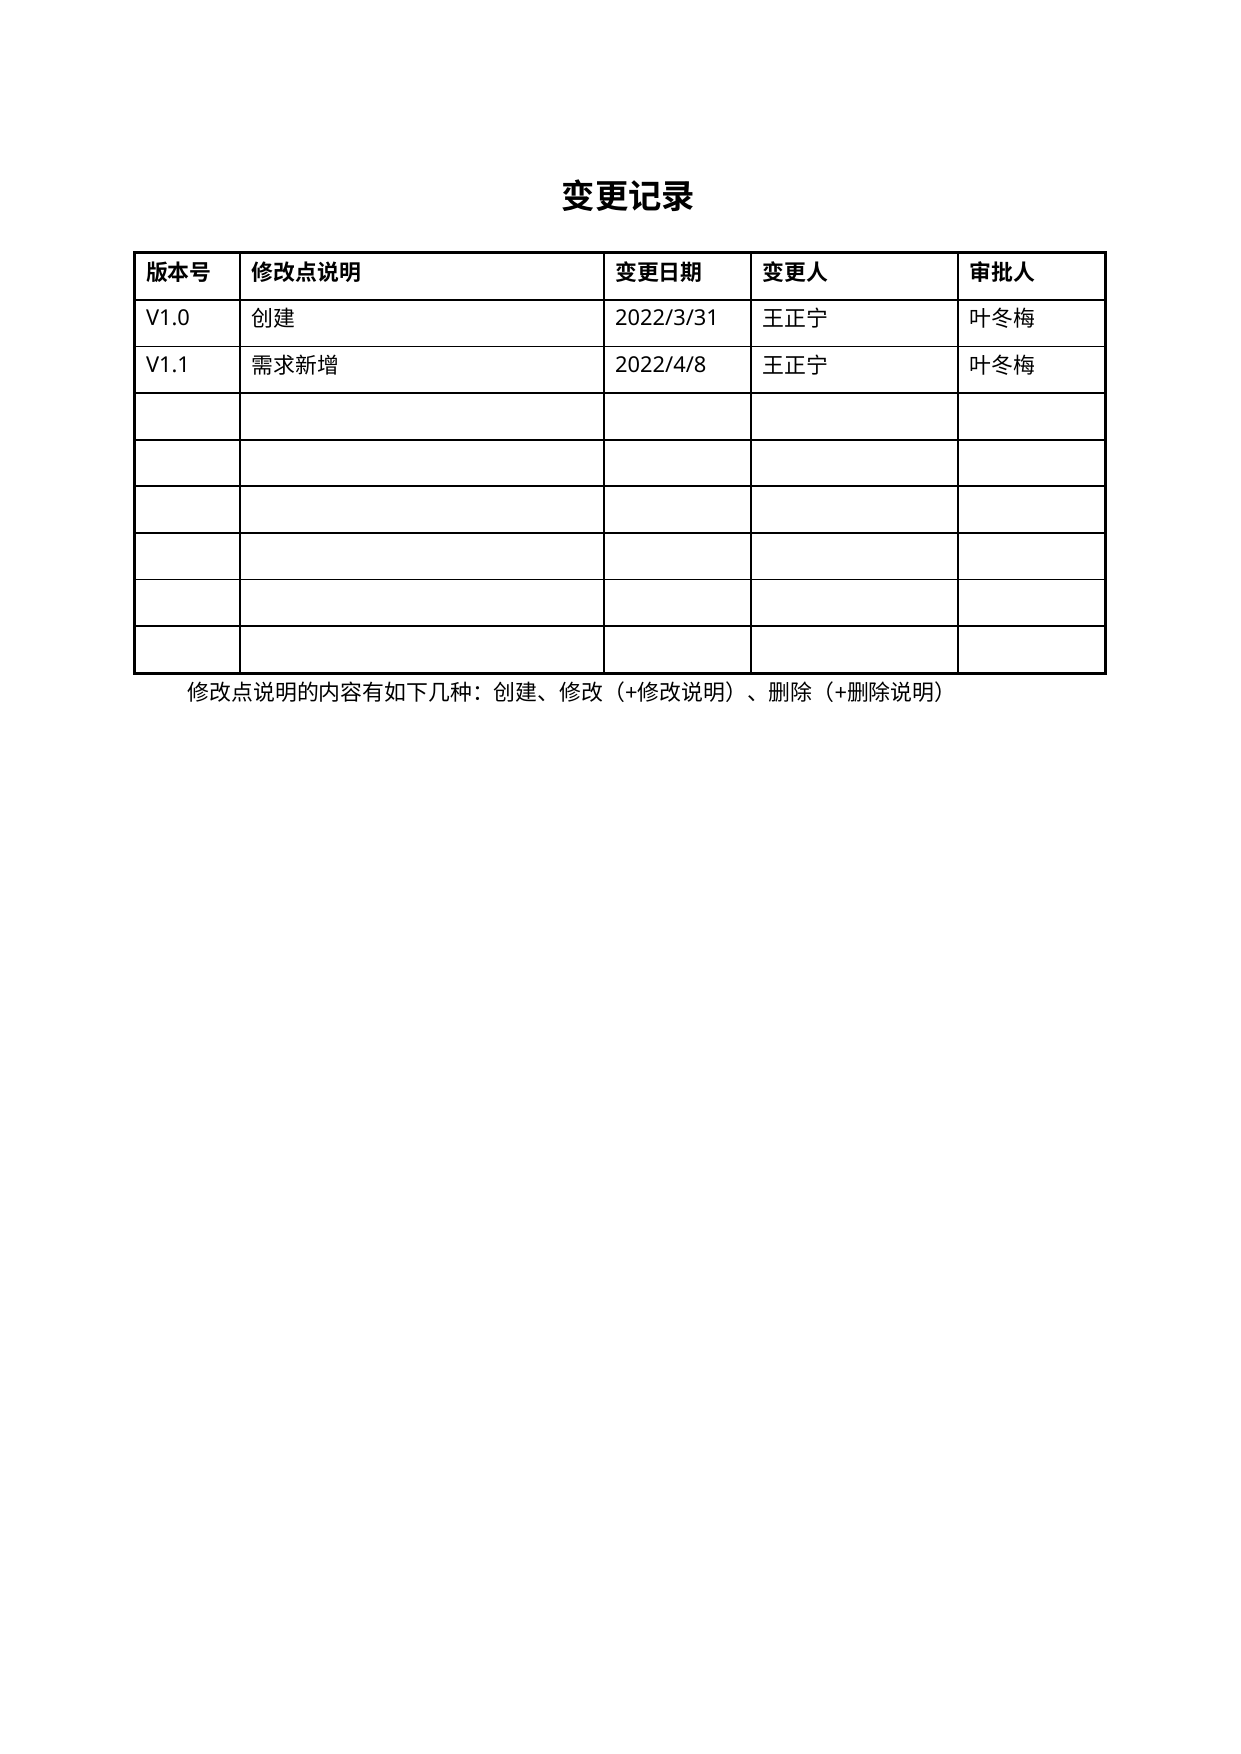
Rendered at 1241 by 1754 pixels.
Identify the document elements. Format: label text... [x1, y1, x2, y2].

table_cell [752, 627, 957, 672]
table_cell [241, 487, 603, 532]
text 变更记录 [198, 162, 1053, 227]
table_header 修改点说明 [241, 254, 603, 299]
table_cell [959, 394, 1104, 439]
table_cell [136, 534, 239, 578]
table_cell [136, 441, 239, 485]
table_cell [136, 627, 239, 672]
table_cell [241, 441, 603, 485]
table_cell [605, 394, 750, 439]
table_cell [136, 487, 239, 532]
table_cell [752, 394, 957, 439]
table_header 变更日期 [605, 254, 750, 299]
table_cell [136, 394, 239, 439]
table_cell V1.1 [136, 347, 239, 392]
table_cell [752, 441, 957, 485]
table_cell [959, 534, 1104, 578]
table_cell [136, 580, 239, 625]
table_cell [752, 580, 957, 625]
table_cell 创建 [241, 301, 603, 346]
table_cell [605, 580, 750, 625]
table_cell 叶冬梅 [959, 301, 1104, 346]
table_cell [959, 627, 1104, 672]
table_cell 2022/3/31 [605, 301, 750, 346]
table_cell [752, 487, 957, 532]
table_cell 需求新增 [241, 347, 603, 392]
table_cell [241, 534, 603, 578]
table_header 审批人 [959, 254, 1104, 299]
table_cell 王正宁 [752, 347, 957, 392]
table_cell [605, 487, 750, 532]
table_cell [959, 487, 1104, 532]
table_cell [605, 534, 750, 578]
table_cell [959, 580, 1104, 625]
table_cell 2022/4/8 [605, 347, 750, 392]
table_cell V1.0 [136, 301, 239, 346]
table_cell [605, 441, 750, 485]
table_cell 叶冬梅 [959, 347, 1104, 392]
table_cell [959, 441, 1104, 485]
table_cell [605, 627, 750, 672]
table_cell 王正宁 [752, 301, 957, 346]
table_header 变更人 [752, 254, 957, 299]
text 修改点说明的内容有如下几种：创建、修改（+修改说明）、删除（+删除说明） [187, 675, 1053, 740]
table_cell [752, 534, 957, 578]
table_cell [241, 580, 603, 625]
table_cell [241, 394, 603, 439]
table_header 版本号 [136, 254, 239, 299]
table_cell [241, 627, 603, 672]
